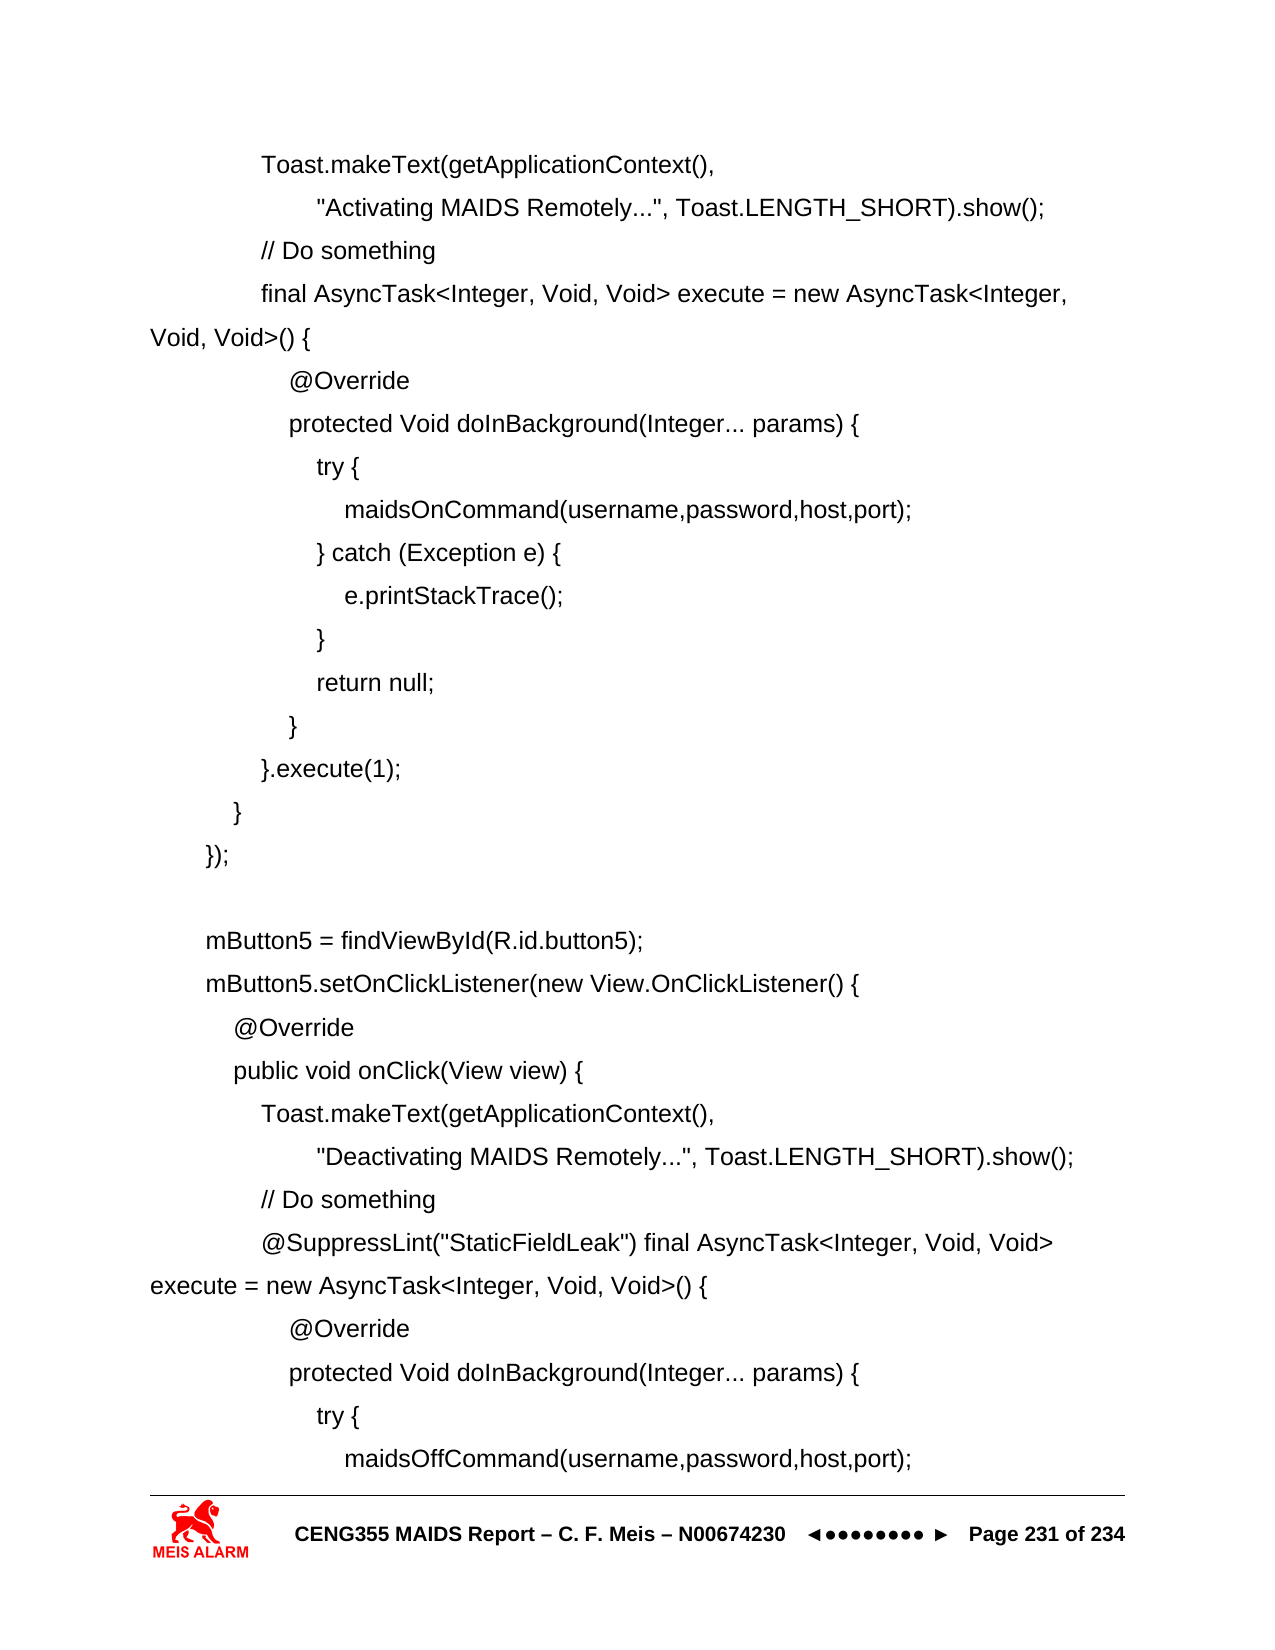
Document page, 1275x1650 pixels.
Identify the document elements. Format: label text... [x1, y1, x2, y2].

text @SuppressLint("StaticFieldLeak") final AsyncTask<Integer, Void, Void> execute = new AsyncTask<Integer, Void, Void>() { [150, 1228, 1125, 1300]
text }.execute(1); [150, 754, 1125, 782]
text } [150, 624, 1125, 653]
text Toast.makeText(getApplicationContext(), [150, 150, 1125, 179]
text } catch (Exception e) { [150, 538, 1125, 567]
text maidsOffCommand(username,password,host,port); [150, 1444, 1125, 1472]
text // Do something [150, 236, 1125, 265]
picture [150, 1498, 253, 1561]
text Toast.makeText(getApplicationContext(), [150, 1099, 1125, 1127]
text // Do something [150, 1185, 1125, 1214]
text public void onClick(View view) { [150, 1056, 1125, 1084]
text protected Void doInBackground(Integer... params) { [150, 1357, 1125, 1386]
text "Activating MAIDS Remotely...", Toast.LENGTH_SHORT).show(); [150, 193, 1125, 222]
text @Override [150, 1314, 1125, 1343]
text }); [150, 840, 1125, 869]
text @Override [150, 366, 1125, 394]
text mButton5 = findViewById(R.id.button5); [150, 926, 1125, 955]
text protected Void doInBackground(Integer... params) { [150, 409, 1125, 437]
text try { [150, 1401, 1125, 1429]
text e.printStackTrace(); [150, 581, 1125, 610]
text } [150, 797, 1125, 826]
text final AsyncTask<Integer, Void, Void> execute = new AsyncTask<Integer, Void, Void>() { [150, 279, 1125, 351]
text @Override [150, 1012, 1125, 1041]
text return null; [150, 667, 1125, 696]
text "Deactivating MAIDS Remotely...", Toast.LENGTH_SHORT).show(); [150, 1142, 1125, 1171]
text mButton5.setOnClickListener(new View.OnClickListener() { [150, 969, 1125, 998]
text } [150, 711, 1125, 739]
text try { [150, 452, 1125, 481]
text maidsOnCommand(username,password,host,port); [150, 495, 1125, 524]
